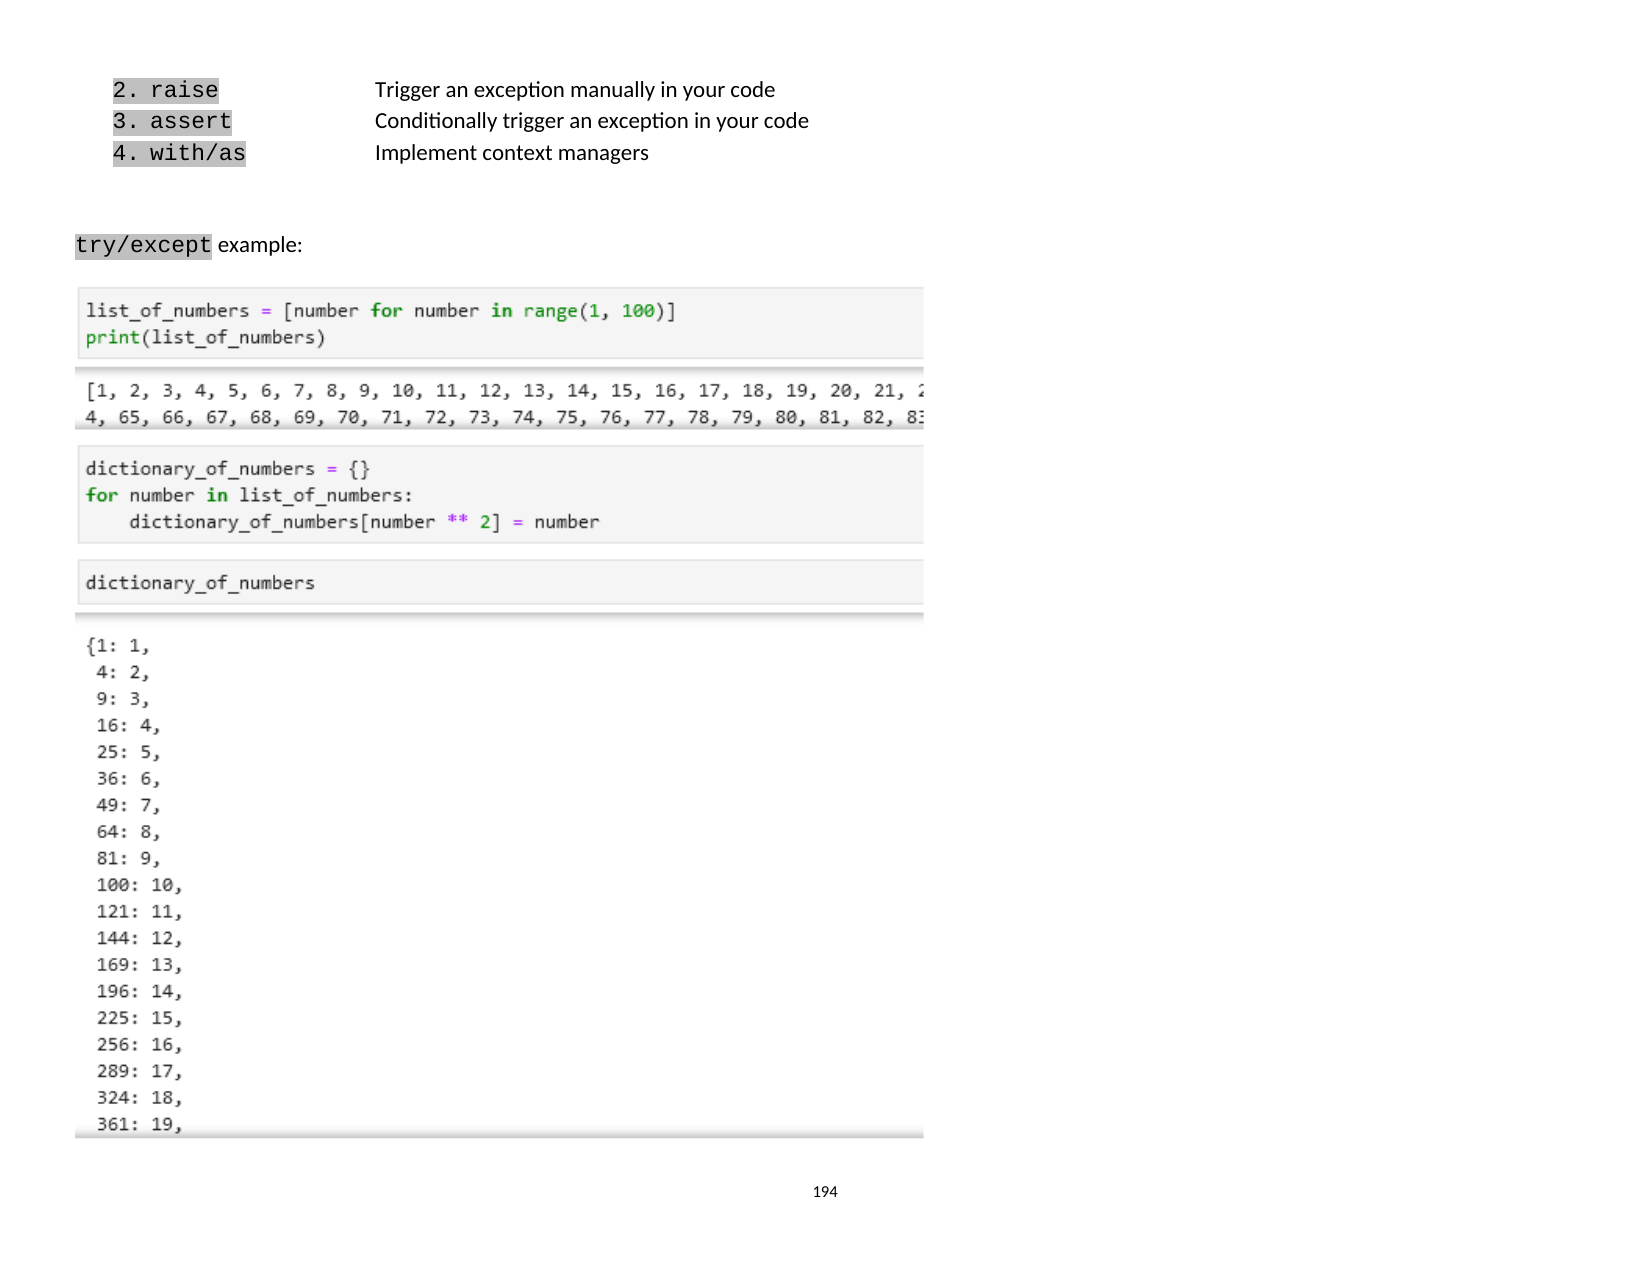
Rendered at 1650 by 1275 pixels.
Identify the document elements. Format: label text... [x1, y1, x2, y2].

text try/except example: [75, 231, 1575, 260]
list with/as Implement context managers [112, 138, 1575, 167]
list assert Conditionally trigger an exception in your code [112, 106, 1575, 136]
list raise Trigger an exception manually in your code [112, 75, 1575, 104]
picture [75, 278, 924, 1140]
